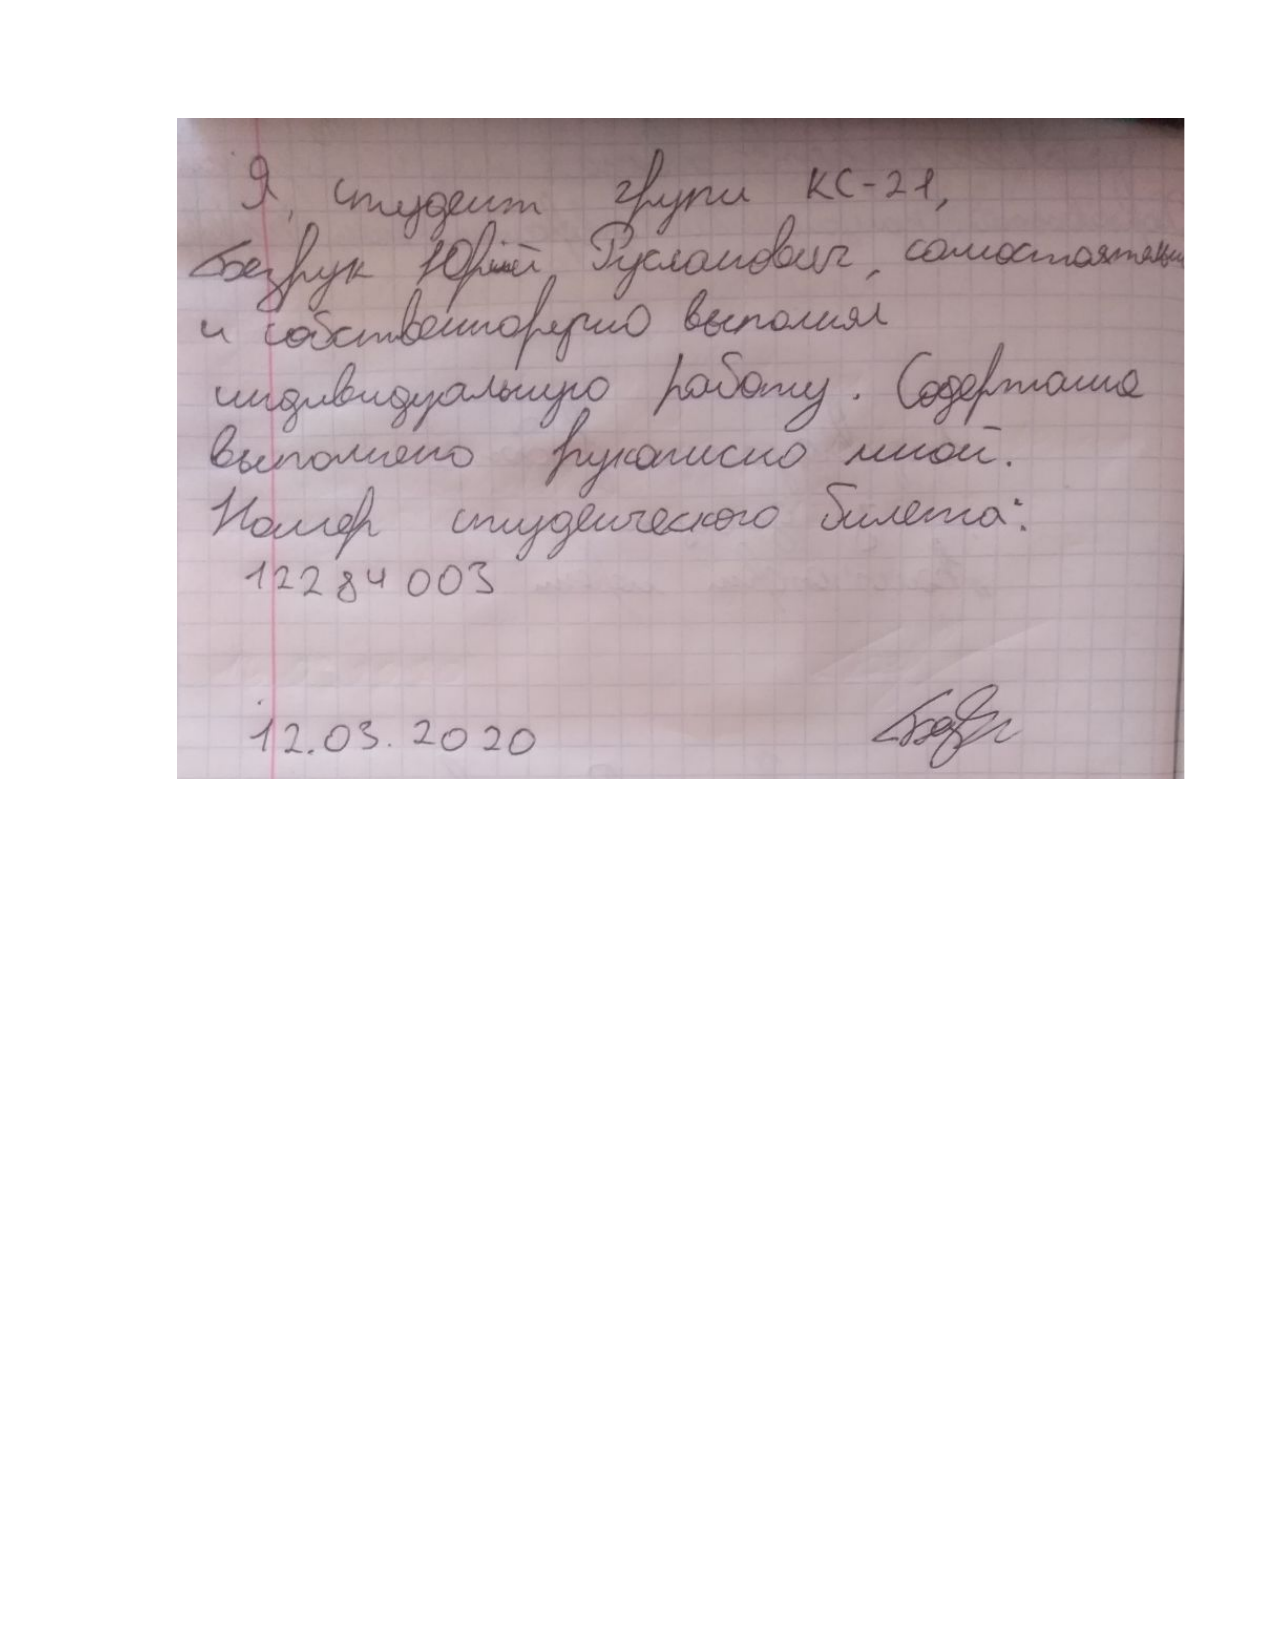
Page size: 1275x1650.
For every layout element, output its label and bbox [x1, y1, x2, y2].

picture [177, 118, 1185, 779]
